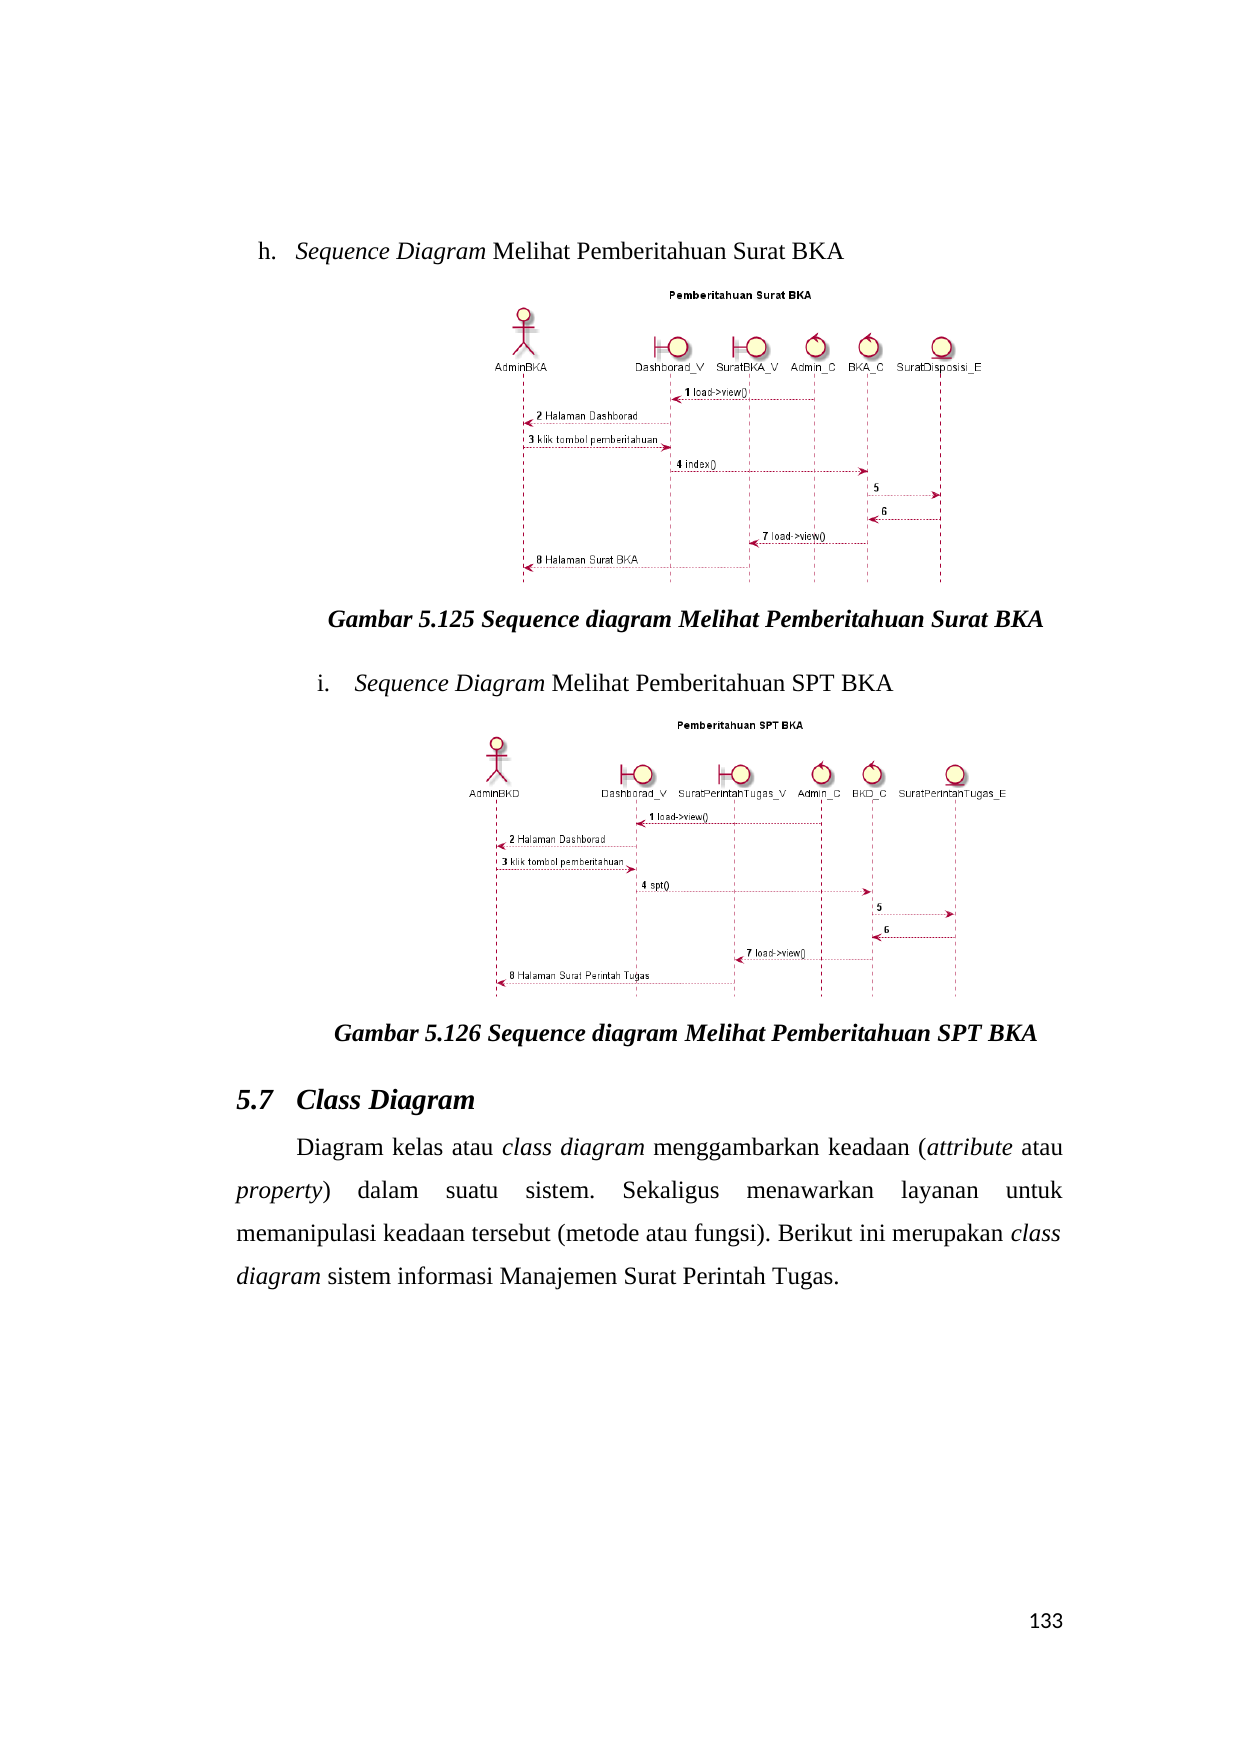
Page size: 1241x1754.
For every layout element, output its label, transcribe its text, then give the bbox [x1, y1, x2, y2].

text Gambar 5.126 Sequence diagram Melihat Pemberitahuan SPT BKA [311, 1018, 1063, 1047]
text Diagram kelas atau class diagram menggambarkan keadaan (attribute atau property) dalam suatu sistem. Sekaligus menawarkan layanan untuk memanipulasi keadaan tersebut (metode atau fungsi). Berikut ini merupakan class diagram sistem informasi Manajemen Surat Perintah Tugas. [236, 1132, 1063, 1290]
picture [488, 279, 989, 590]
picture [463, 710, 1014, 1004]
text Gambar 5.125 Sequence diagram Melihat Pemberitahuan Surat BKA [311, 604, 1063, 632]
list Sequence Diagram Melihat Pemberitahuan SPT BKA [317, 668, 1063, 696]
subtitle Class Diagram [236, 1082, 1063, 1115]
list Sequence Diagram Melihat Pemberitahuan Surat BKA [258, 236, 1063, 265]
